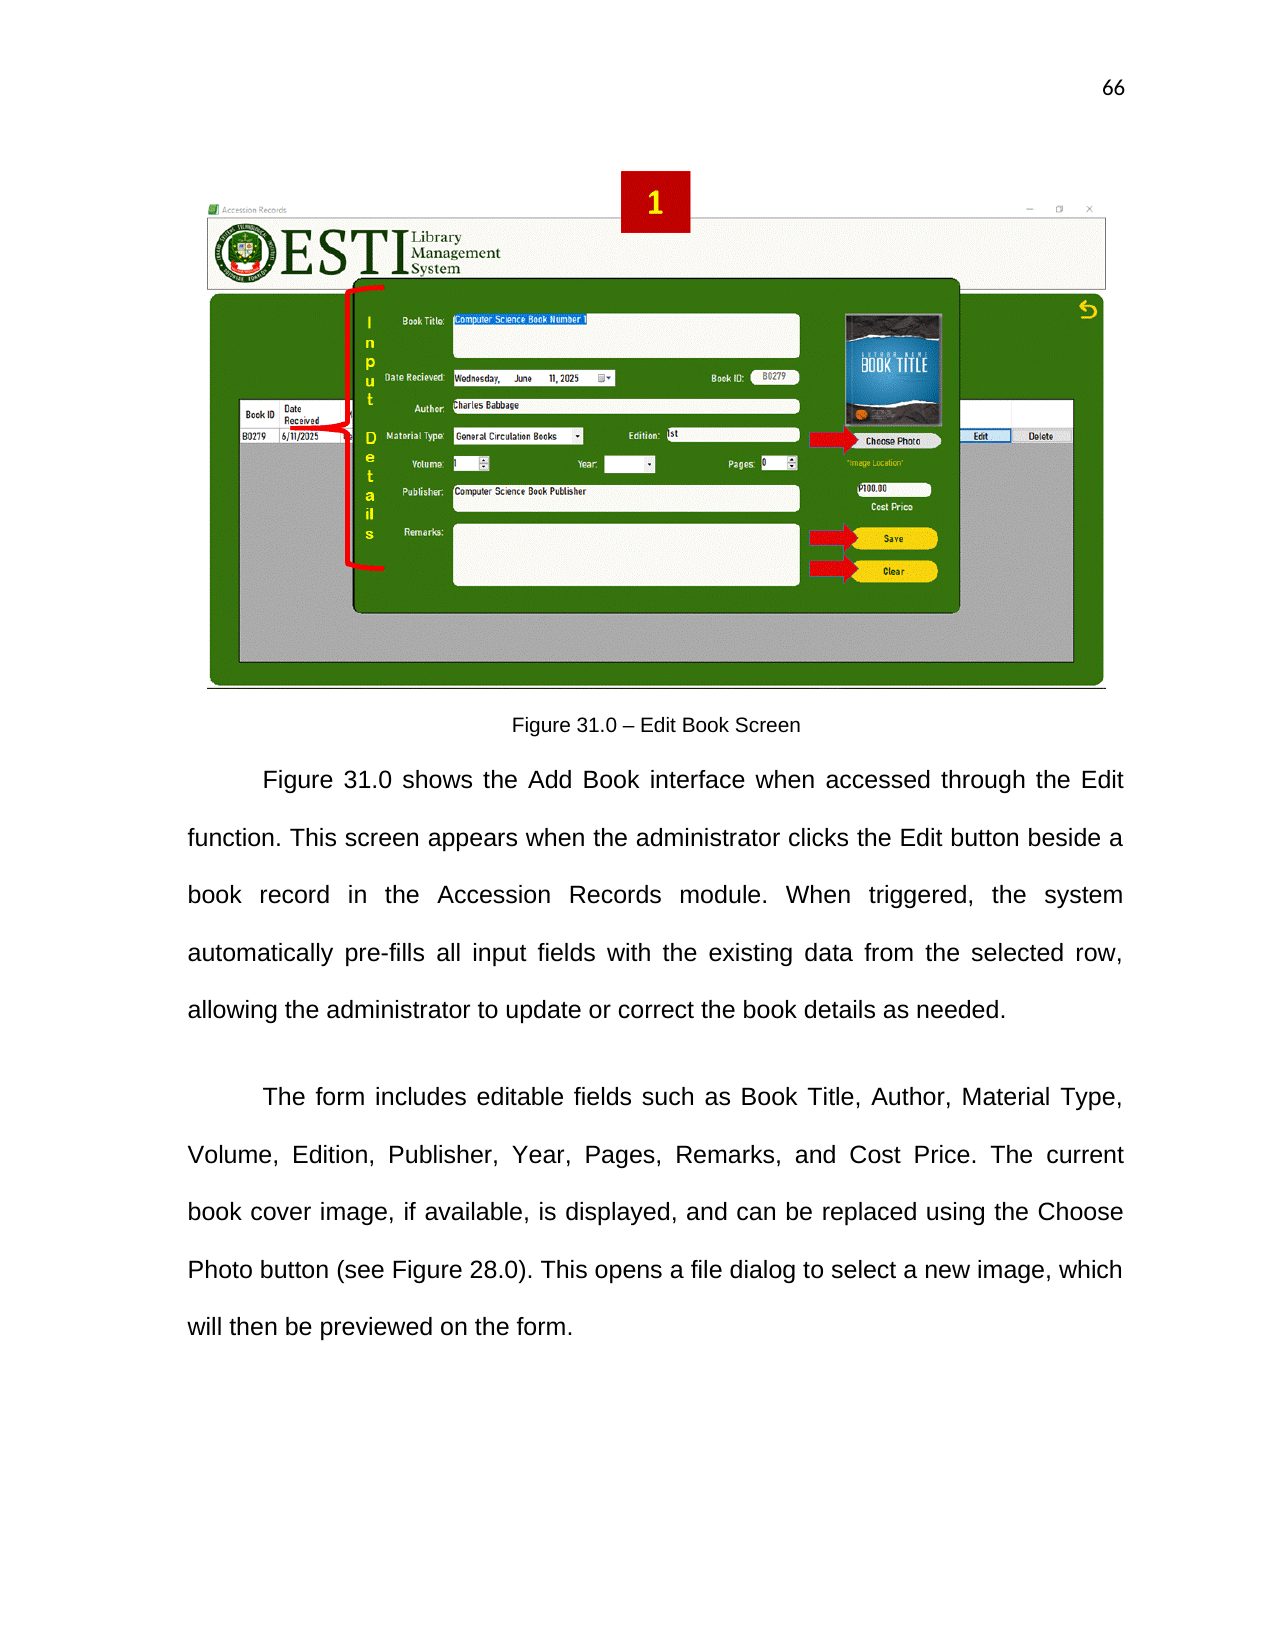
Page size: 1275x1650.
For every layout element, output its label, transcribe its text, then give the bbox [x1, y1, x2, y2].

text The form includes editable fields such as Book Title, Author, Material Type, Volume, Edition, Publisher, Year, Pages, Remarks, and Cost Price. The current book cover image, if available, is displayed, and can be replaced using the Choose Photo button (see Figure 28.0). This opens a file dialog to select a new image, which will then be previewed on the form. [187, 1082, 1125, 1341]
picture [189, 150, 1123, 713]
text Figure 31.0 shows the Add Book interface when accessed through the Edit function. This screen appears when the administrator clicks the Edit button beside a book record in the Accession Records module. When triggered, the system automatically pre-fills all input fields with the existing data from the selected row, allowing the administrator to update or correct the book details as needed. [187, 766, 1125, 1024]
text Figure 31.0 – Edit Book Screen [187, 712, 1125, 736]
